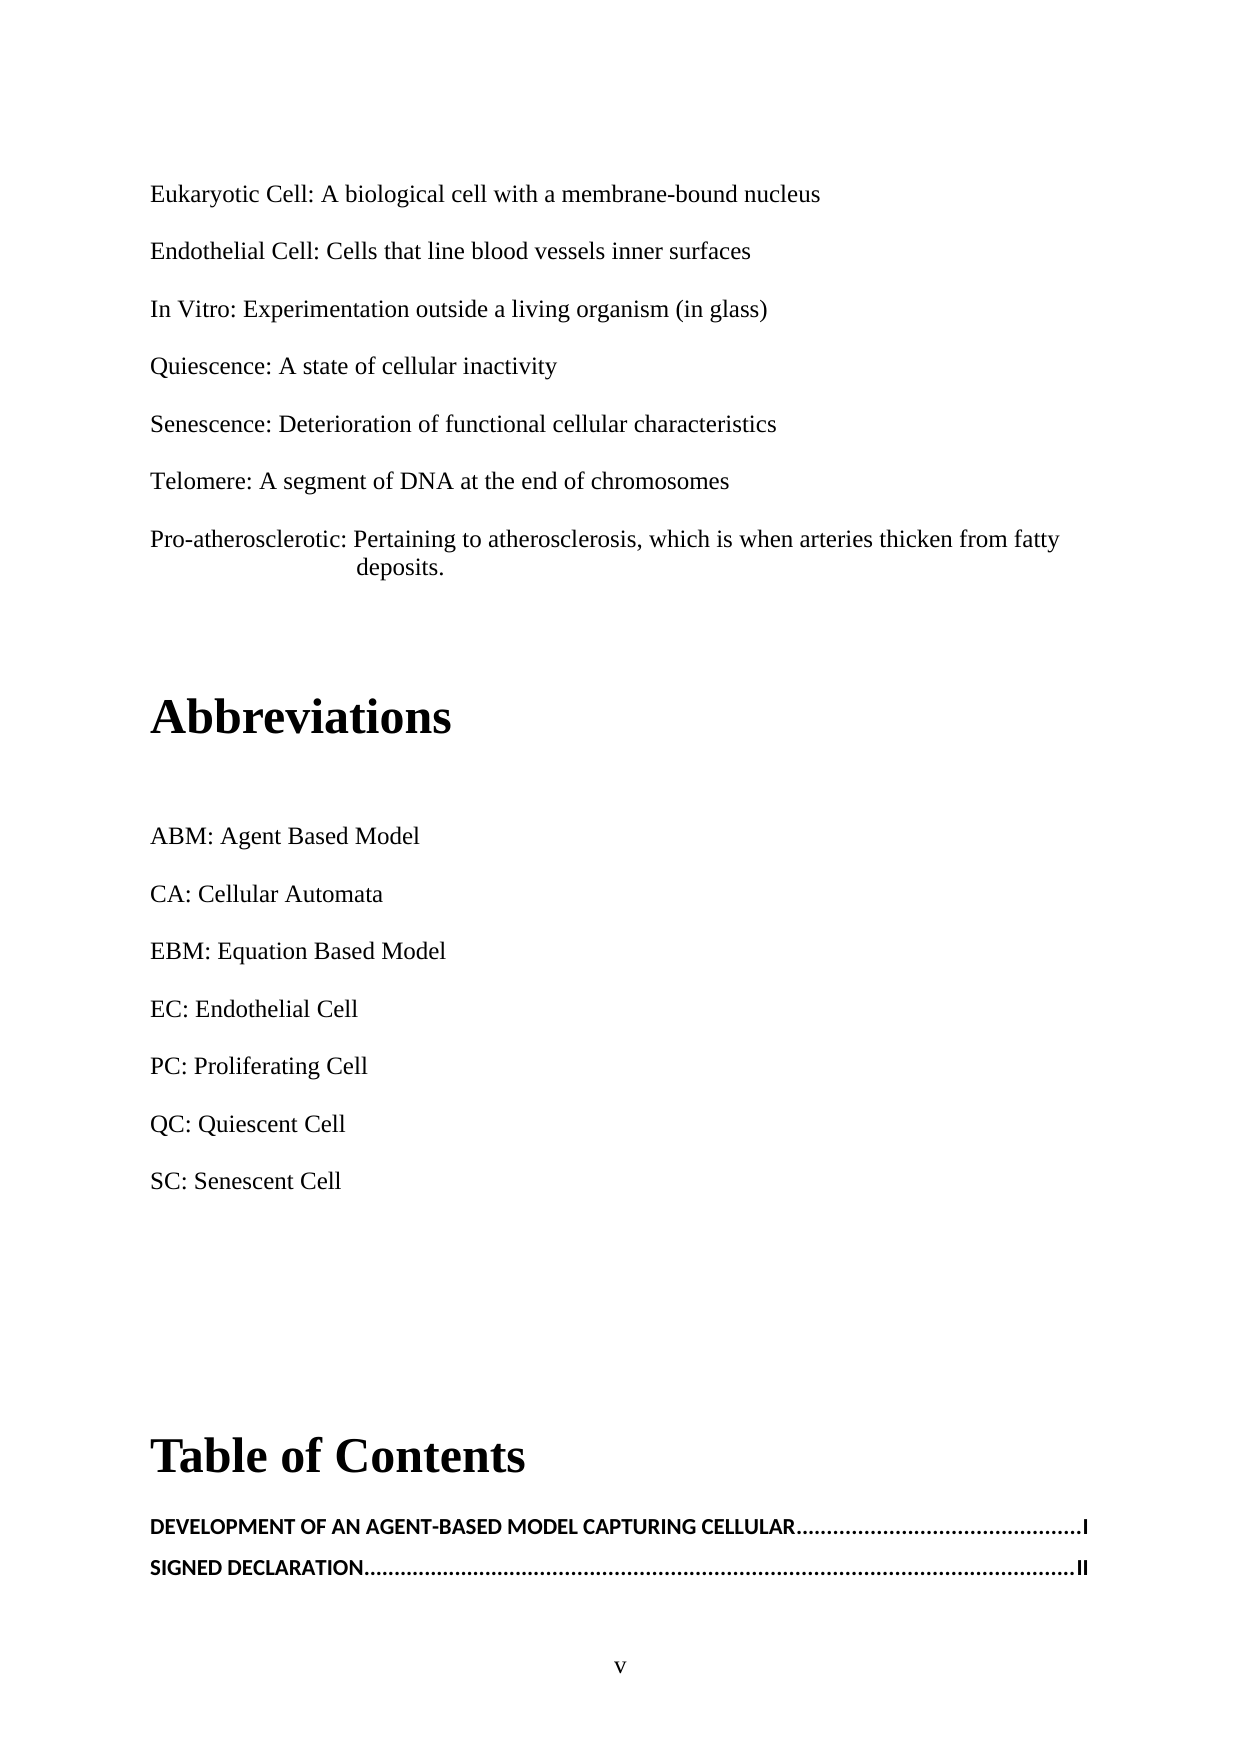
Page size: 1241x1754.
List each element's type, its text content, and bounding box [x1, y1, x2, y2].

text Quiescence: A state of cellular inactivity [150, 351, 1090, 380]
text QC: Quiescent Cell [150, 1109, 1090, 1137]
text CA: Cellular Automata [150, 879, 1090, 907]
subtitle Abbreviations [150, 687, 1090, 744]
text Endothelial Cell: Cells that line blood vessels inner surfaces [150, 236, 1090, 265]
text Telomere: A segment of DNA at the end of chromosomes [150, 466, 1090, 495]
text deposits. [150, 552, 1090, 581]
text SC: Senescent Cell [150, 1166, 1090, 1396]
text ABM: Agent Based Model [150, 821, 1090, 850]
text Pro-atherosclerotic: Pertaining to atherosclerosis, which is when arteries thicken from fatty [150, 524, 1090, 552]
text EBM: Equation Based Model [150, 936, 1090, 965]
text In Vitro: Experimentation outside a living organism (in glass) [150, 294, 1090, 322]
text PC: Proliferating Cell [150, 1051, 1090, 1080]
text Senescence: Deterioration of functional cellular characteristics [150, 409, 1090, 437]
text EC: Endothelial Cell [150, 994, 1090, 1022]
text Eukaryotic Cell: A biological cell with a membrane-bound nucleus [150, 179, 1090, 207]
